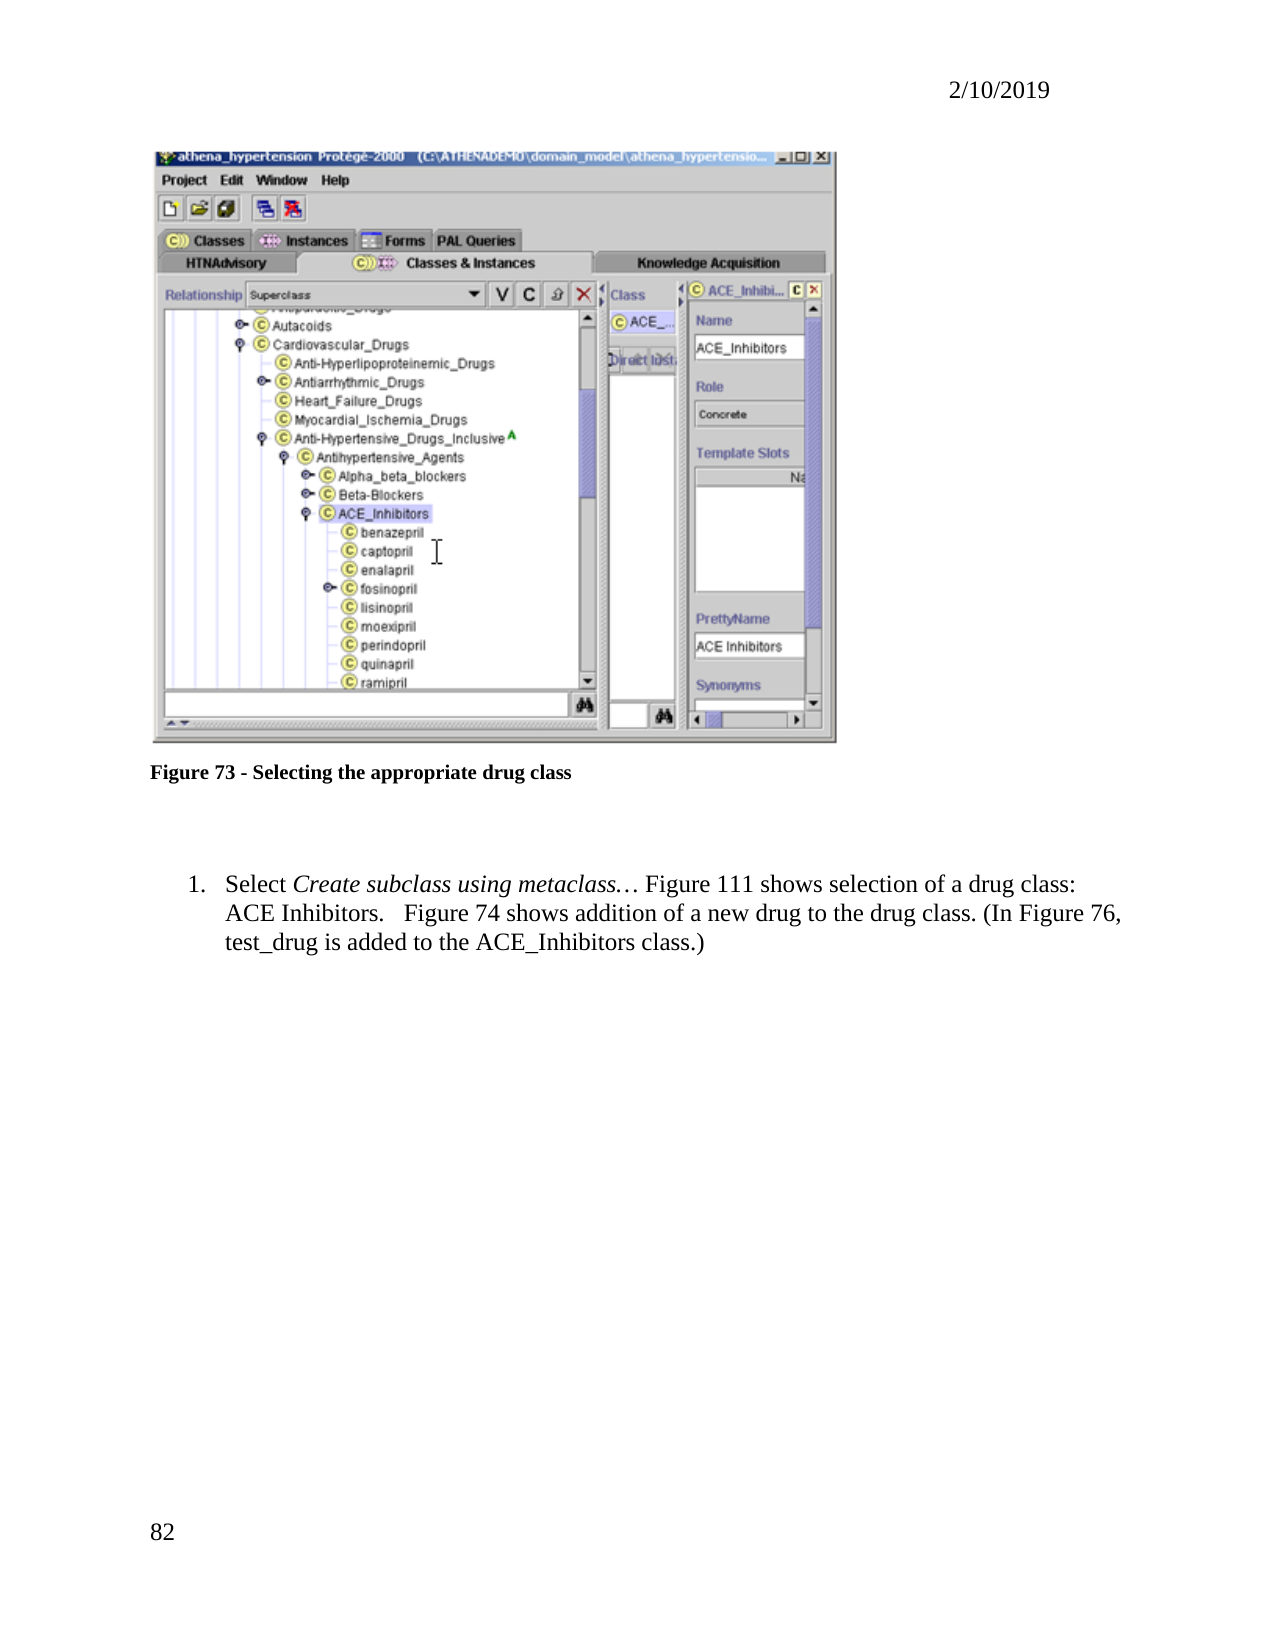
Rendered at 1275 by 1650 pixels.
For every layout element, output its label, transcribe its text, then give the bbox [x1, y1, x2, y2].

picture [150, 150, 840, 748]
